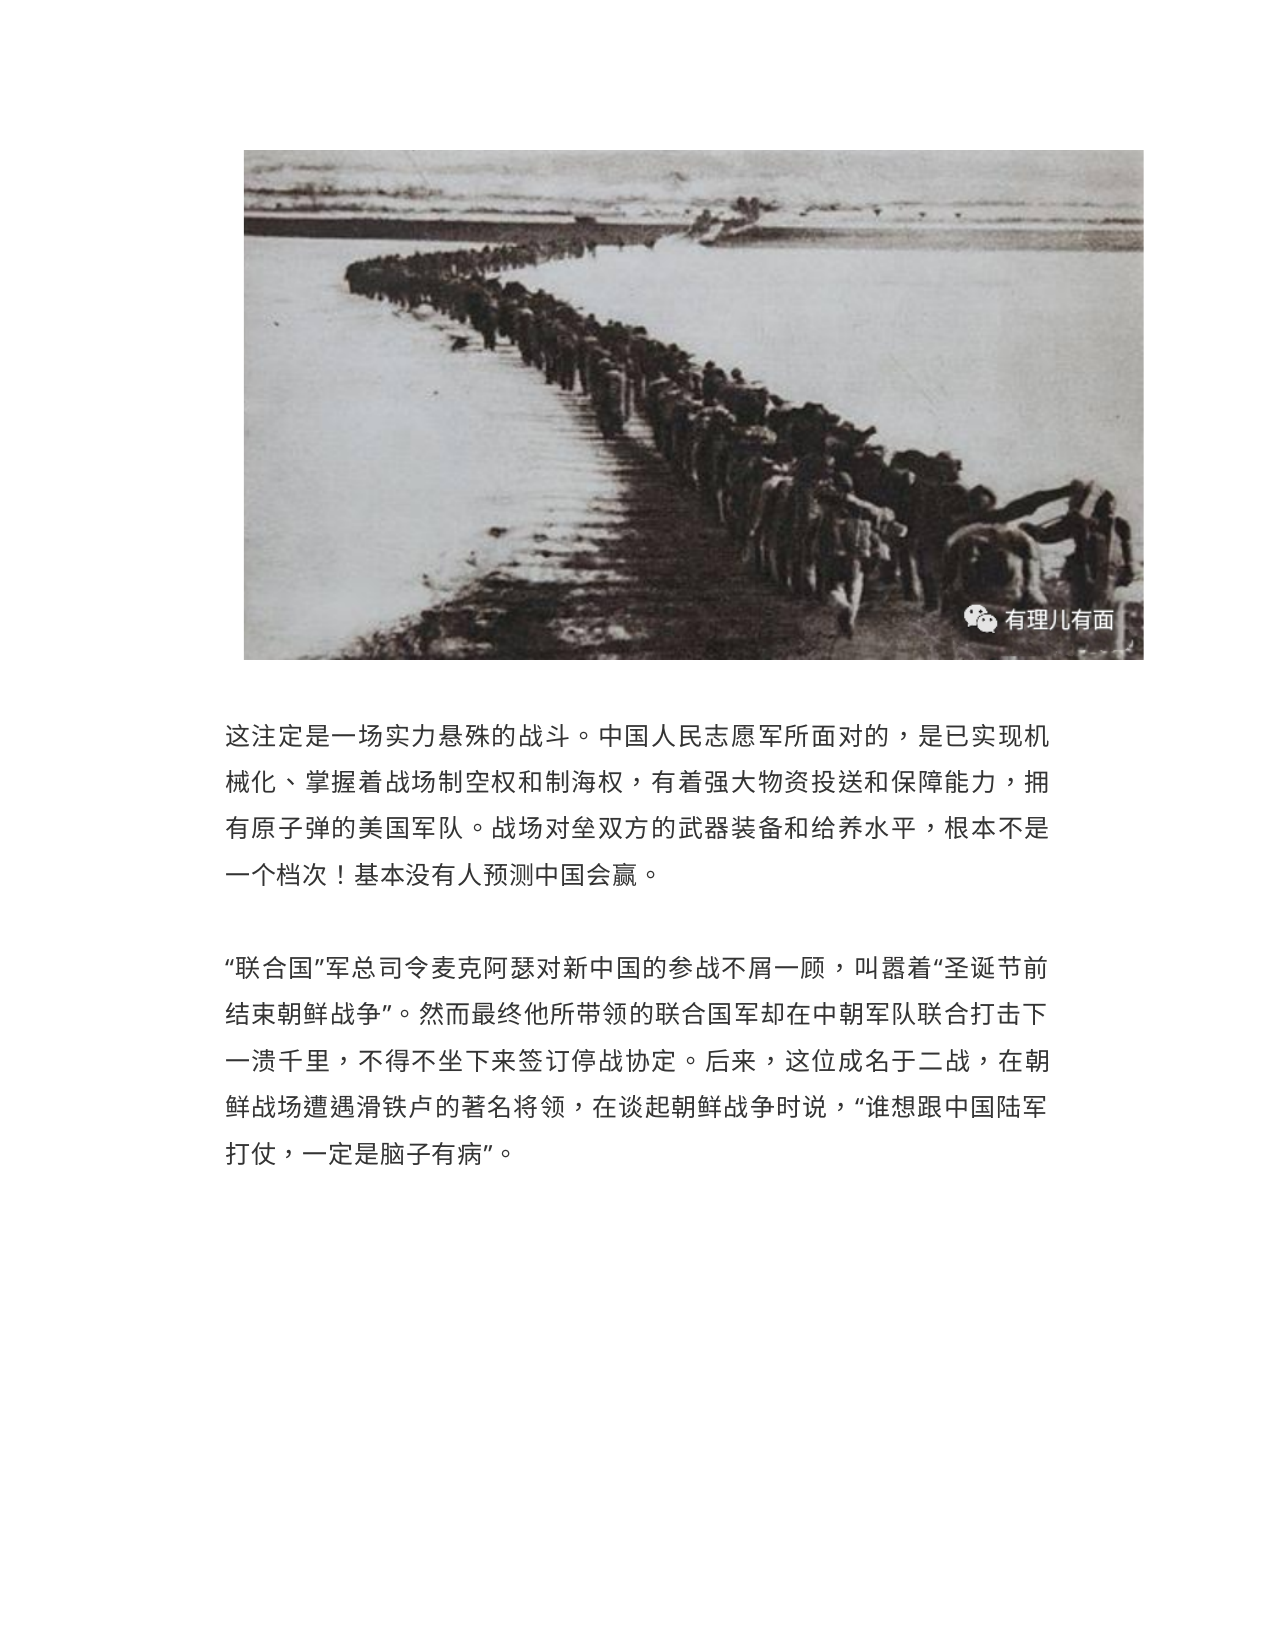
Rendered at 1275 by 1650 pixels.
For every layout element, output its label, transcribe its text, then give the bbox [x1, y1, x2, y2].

picture [243, 150, 1144, 660]
text 这注定是一场实力悬殊的战斗。中国人民志愿军所面对的，是已实现机械化、掌握着战场制空权和制海权，有着强大物资投送和保障能力，拥有原子弹的美国军队。战场对垒双方的武器装备和给养水平，根本不是一个档次！基本没有人预测中国会赢。 [225, 706, 1050, 892]
text “联合国”军总司令麦克阿瑟对新中国的参战不屑一顾，叫嚣着“圣诞节前结束朝鲜战争”。然而最终他所带领的联合国军却在中朝军队联合打击下一溃千里，不得不坐下来签订停战协定。后来，这位成名于二战，在朝鲜战场遭遇滑铁卢的著名将领，在谈起朝鲜战争时说，“谁想跟中国陆军打仗，一定是脑子有病”。 [225, 938, 1050, 1170]
